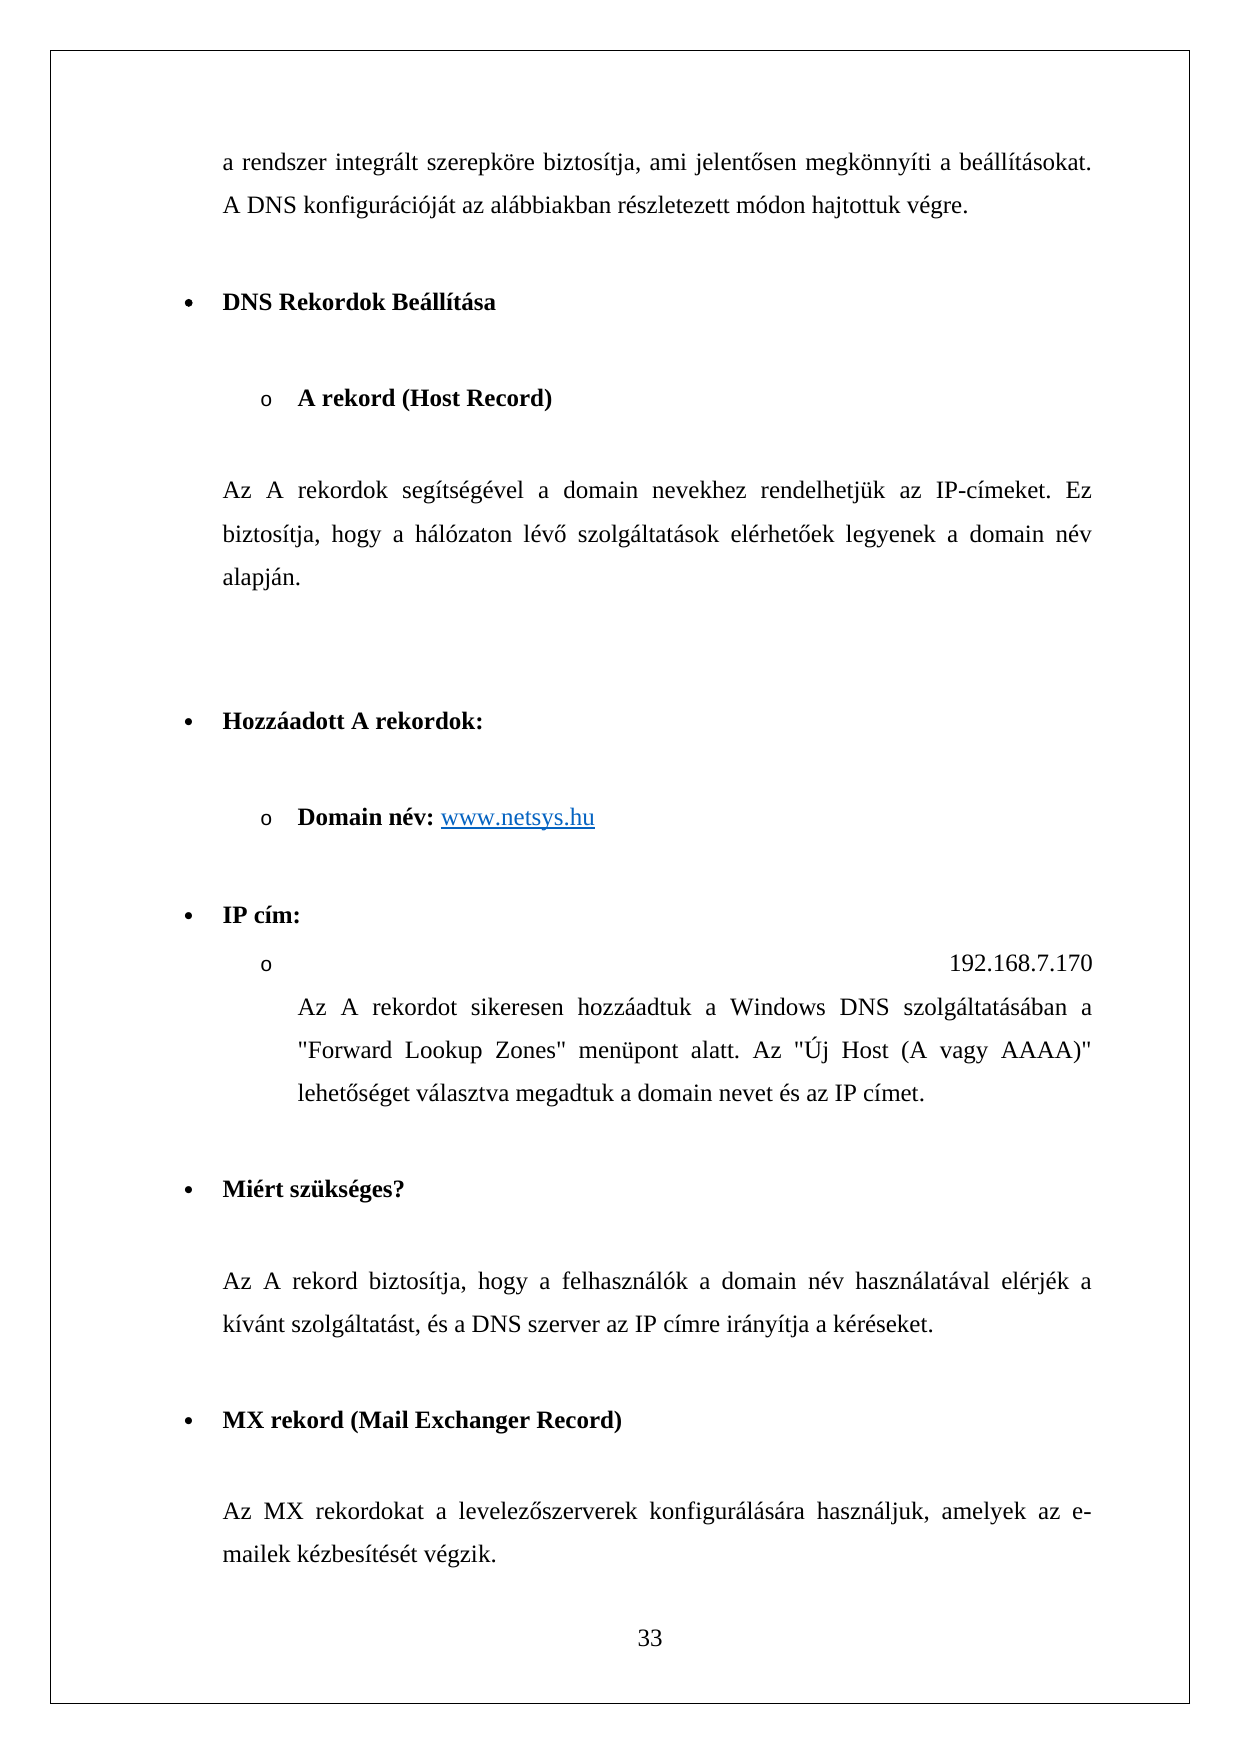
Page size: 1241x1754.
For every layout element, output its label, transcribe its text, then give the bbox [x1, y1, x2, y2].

list 192.168.7.170 Az A rekordot sikeresen hozzáadtuk a Windows DNS szolgáltatásában a "Forward Lookup Zones" menüpont alatt. Az "Új Host (A vagy AAAA)" lehetőséget választva megadtuk a domain nevet és az IP címet. [260, 948, 1093, 1107]
text Az A rekordok segítségével a domain nevekhez rendelhetjük az IP-címeket. Ez biztosítja, hogy a hálózaton lévő szolgáltatások elérhetőek legyenek a domain név alapján. [222, 432, 1093, 591]
list Miért szükséges? [185, 1174, 1093, 1203]
text Az A rekord biztosítja, hogy a felhasználók a domain név használatával elérjék a kívánt szolgáltatást, és a DNS szerver az IP címre irányítja a kéréseket. [222, 1223, 1093, 1338]
list A rekord (Host Record) [260, 383, 1093, 413]
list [185, 147, 1093, 219]
text Az MX rekordokat a levelezőszerverek konfigurálására használjuk, amelyek az e-mailek kézbesítését végzik. [222, 1453, 1093, 1568]
list MX rekord (Mail Exchanger Record) [185, 1405, 1093, 1434]
list Hozzáadott A rekordok: [185, 706, 1093, 735]
list IP cím: [185, 900, 1093, 929]
list DNS Rekordok Beállítása [185, 287, 1093, 316]
list Domain név: www.netsys.hu [260, 802, 1093, 832]
